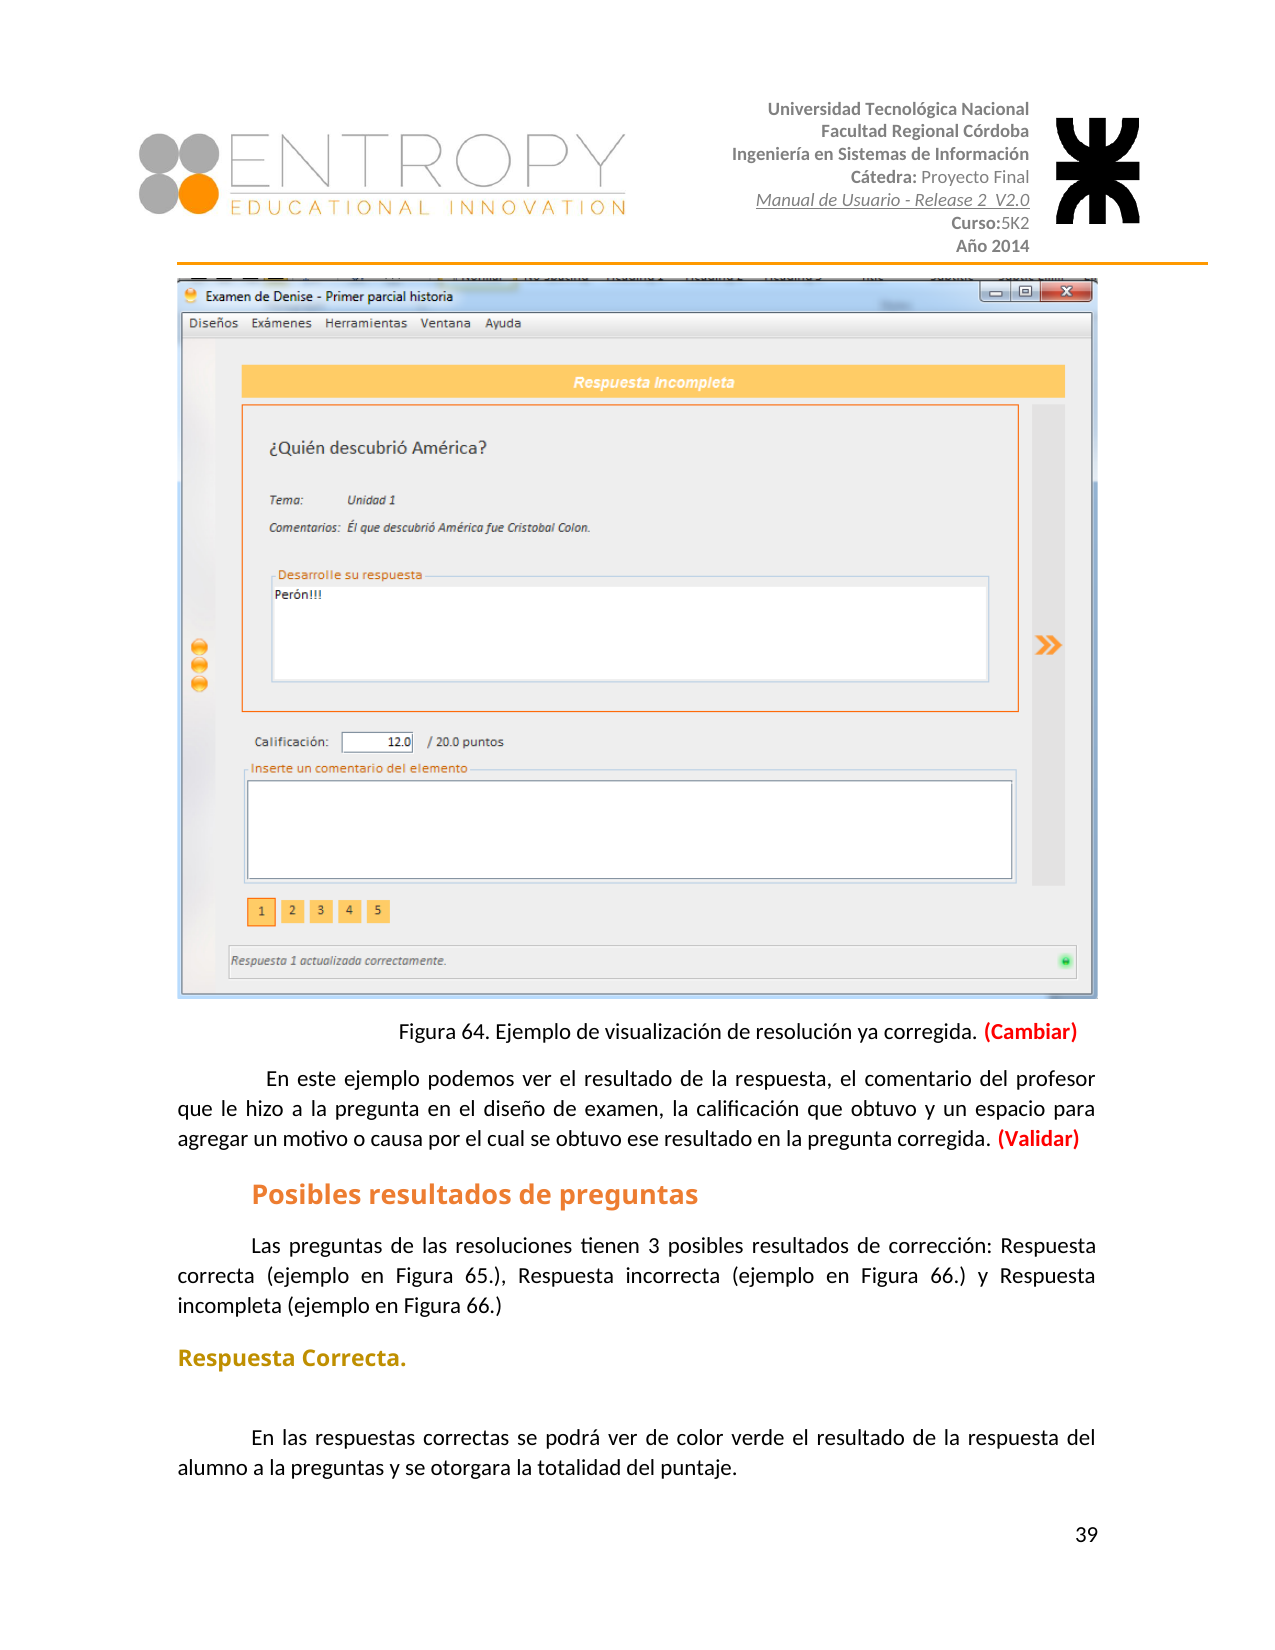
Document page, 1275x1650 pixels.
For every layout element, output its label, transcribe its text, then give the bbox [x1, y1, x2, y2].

text Las preguntas de las resoluciones tienen 3 posibles resultados de corrección: Respuesta correcta (ejemplo en Figura 65.), Respuesta incorrecta (ejemplo en Figura 66.) y Respuesta incompleta (ejemplo en Figura 66.) [177, 1231, 1098, 1319]
text En este ejemplo podemos ver el resultado de la respuesta, el comentario del profesor que le hizo a la pregunta en el diseño de examen, la calificación que obtuvo y un espacio para agregar un motivo o causa por el cual se obtuvo ese resultado en la pregunta corregida. (Validar) [177, 1064, 1098, 1153]
text Figura 64. Ejemplo de visualización de resolución ya corregida. (Cambiar) [177, 1017, 1098, 1045]
picture [177, 278, 1098, 999]
picture [122, 119, 643, 229]
subtitle Respuesta Correcta. [177, 1342, 1098, 1374]
text En las respuestas correctas se podrá ver de color verde el resultado de la respuesta del alumno a la preguntas y se otorgara la totalidad del puntaje. [177, 1423, 1098, 1481]
subtitle Posibles resultados de preguntas [177, 1176, 1098, 1212]
